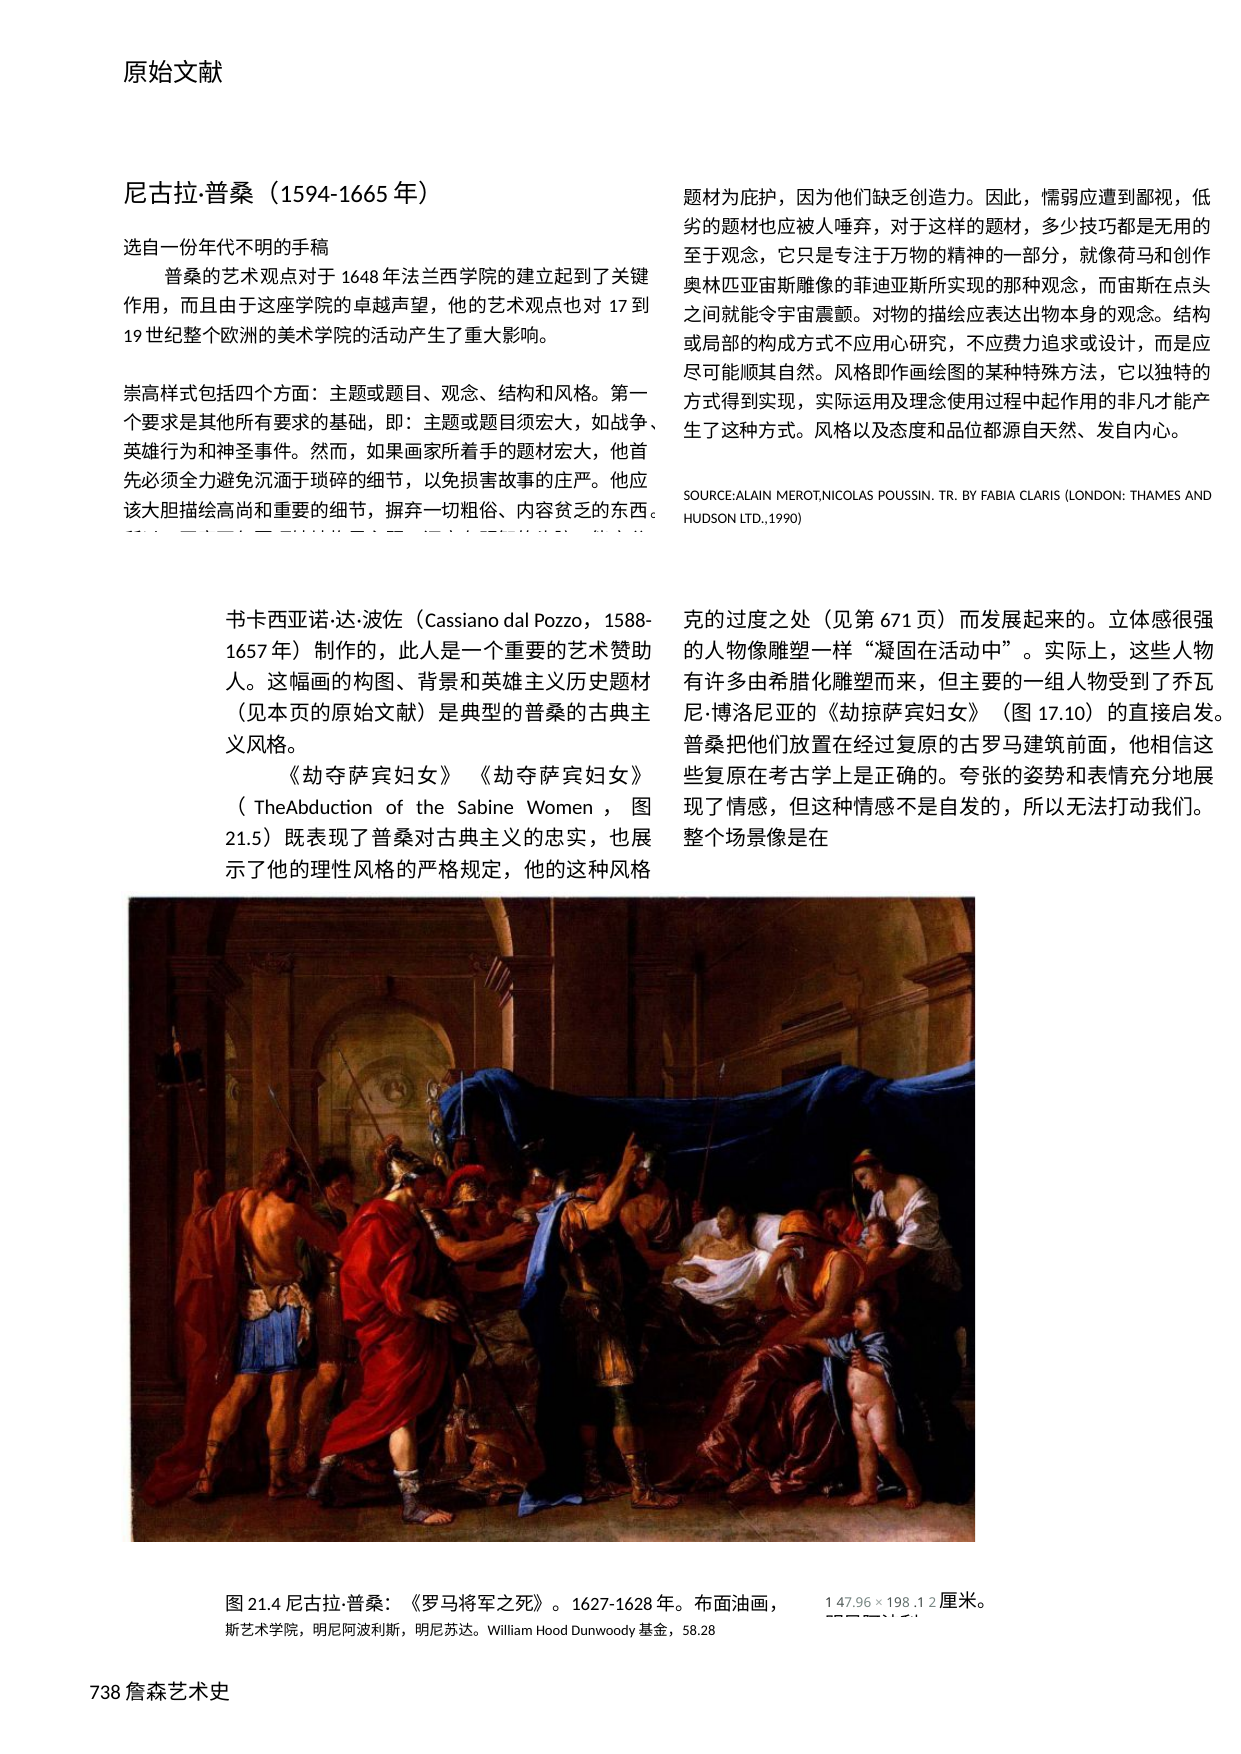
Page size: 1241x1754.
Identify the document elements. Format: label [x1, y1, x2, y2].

picture [120, 891, 976, 1542]
